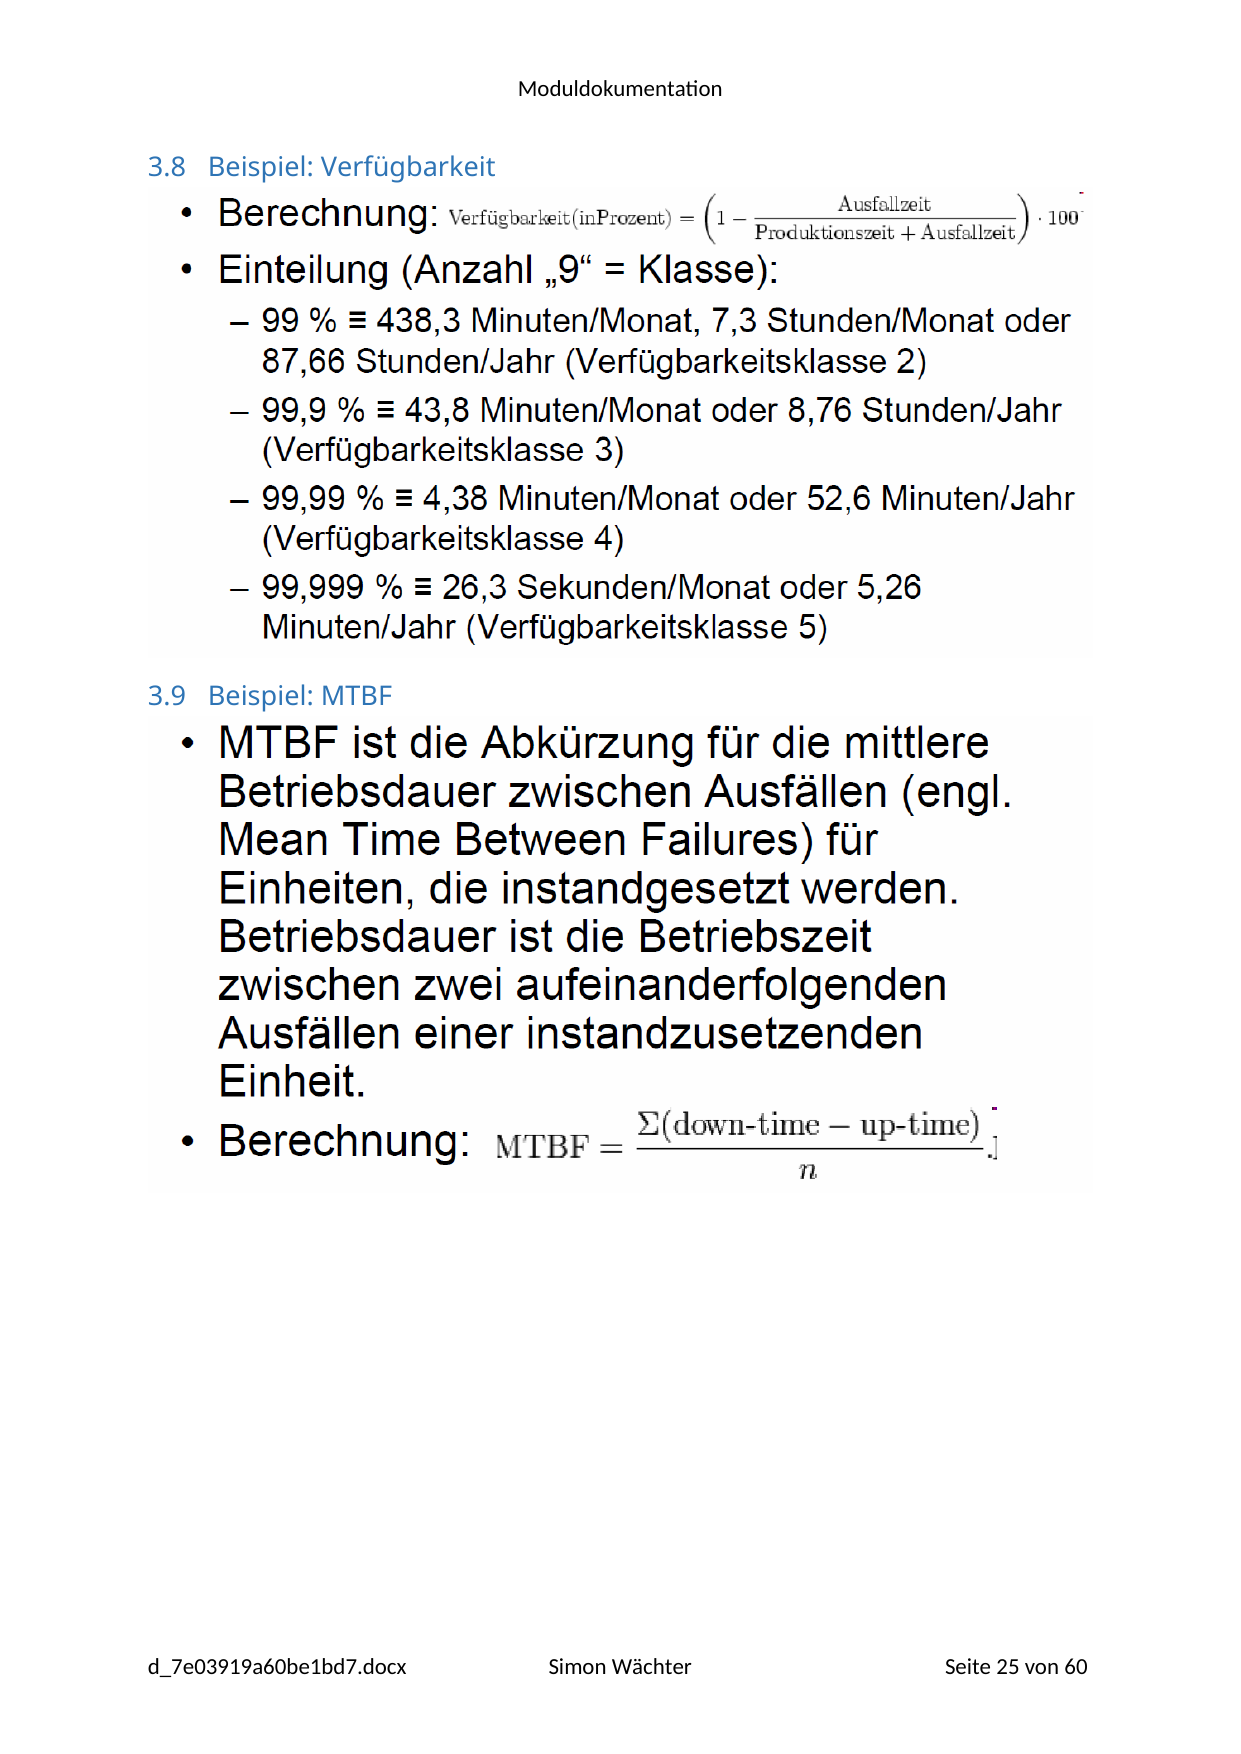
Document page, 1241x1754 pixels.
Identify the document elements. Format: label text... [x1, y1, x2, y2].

subtitle Beispiel: MTBF [148, 677, 1093, 713]
subtitle Beispiel: Verfügbarkeit [148, 148, 1093, 184]
picture [147, 187, 1093, 658]
picture [147, 716, 1093, 1193]
